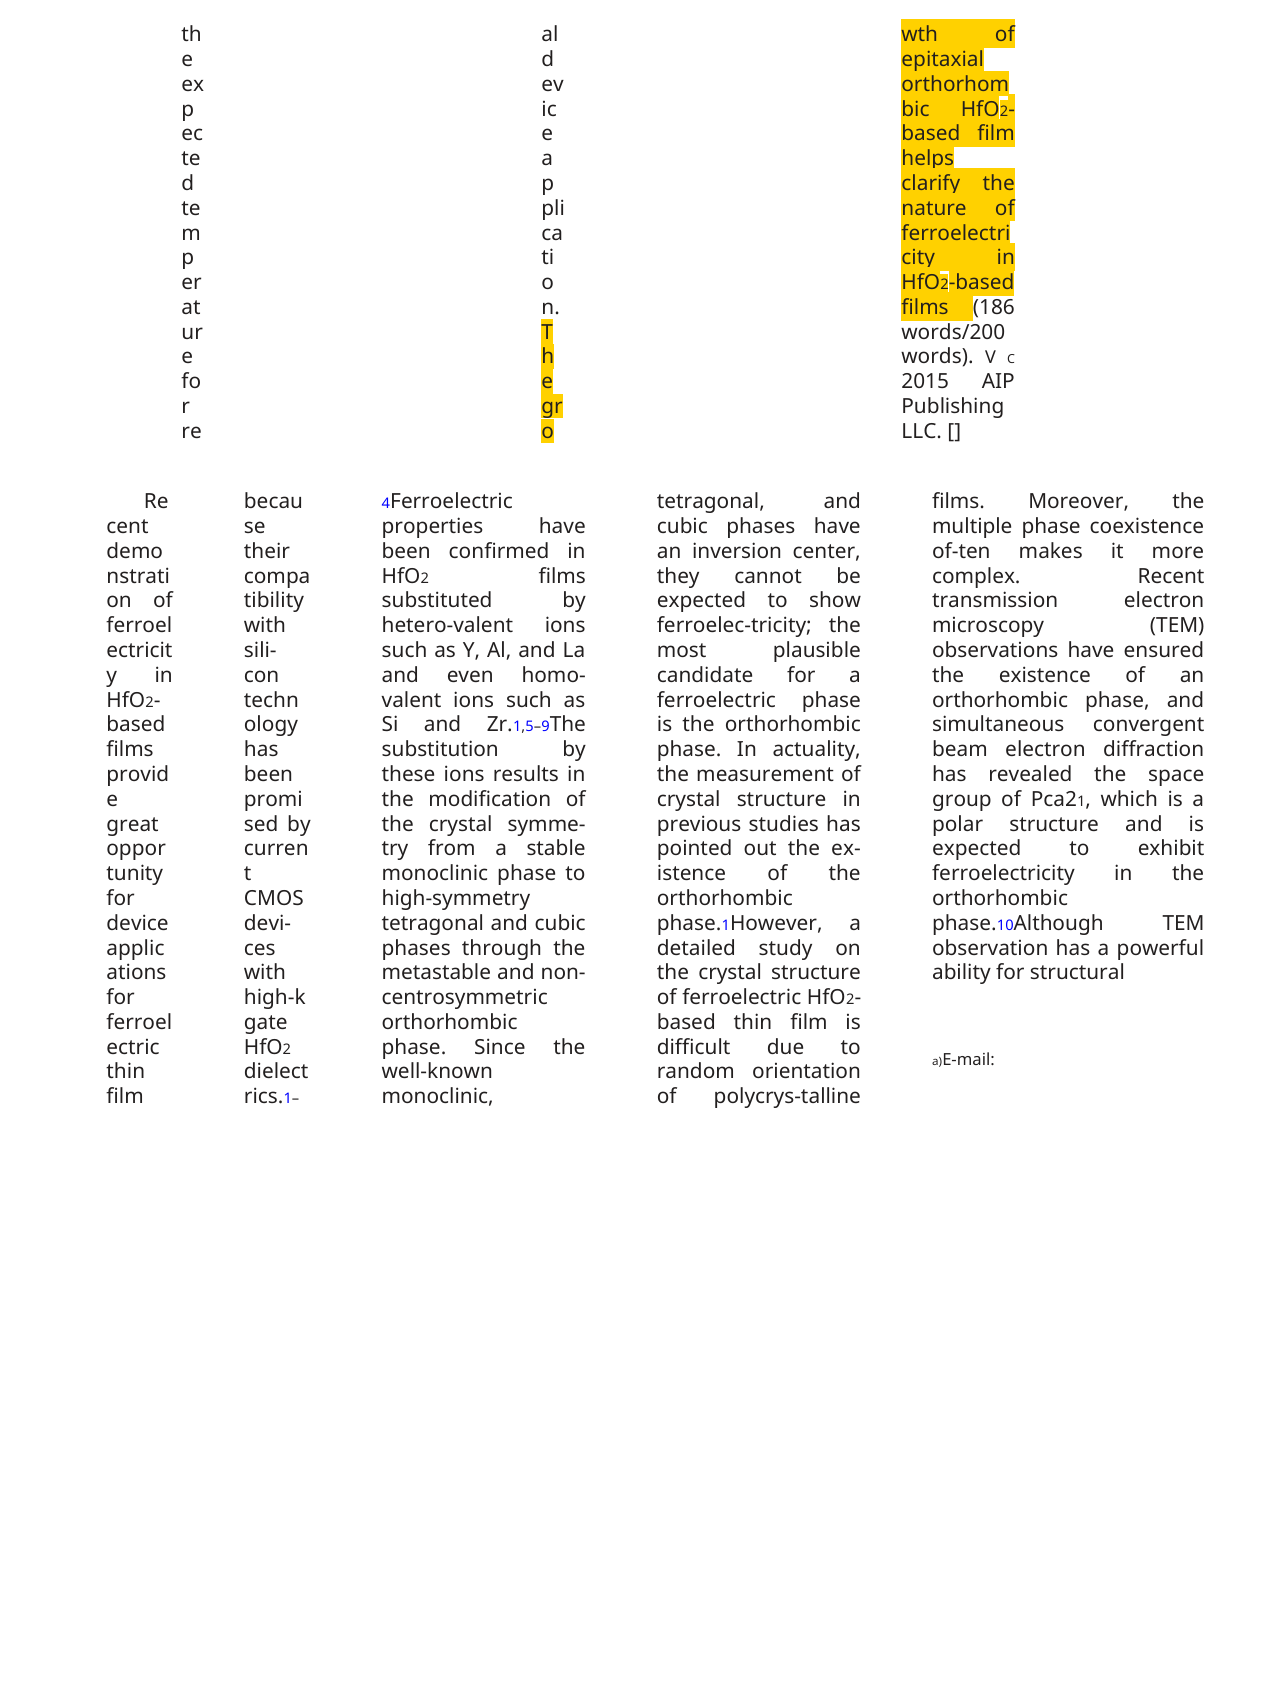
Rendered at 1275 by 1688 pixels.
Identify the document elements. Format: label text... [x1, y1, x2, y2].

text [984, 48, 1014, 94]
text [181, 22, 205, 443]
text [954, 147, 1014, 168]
text Recent demonstration of ferroelectricity in HfO2-based films provide great opportunity for device applications for ferroelectric thin film because their compatibility with sili-con technology has been promised by current CMOS devi-ces with high-k gate HfO2 dielectrics.1–4Ferroelectric properties have been confirmed in HfO2 films substituted by hetero-valent ions such as Y, Al, and La and even homo-valent ions such as Si and Zr.1,5–9The substitution by these ions results in the modification of the crystal symme-try from a stable monoclinic phase to high-symmetry tetragonal and cubic phases through the metastable and non-centrosymmetric orthorhombic phase. Since the well-known monoclinic, tetragonal, and cubic phases have an inversion center, they cannot be expected to show ferroelec-tricity; the most plausible candidate for a ferroelectric phase is the orthorhombic phase. In actuality, the measurement of crystal structure in previous studies has pointed out the ex-istence of the orthorhombic phase.1However, a detailed study on the crystal structure of ferroelectric HfO2-based thin film is difficult due to random orientation of polycrys-talline films. Moreover, the multiple phase coexistence of-ten makes it more complex. Recent transmission electron microscopy (TEM) observations have ensured the existence of an orthorhombic phase, and simultaneous convergent beam electron diffraction has revealed the space group of Pca21, which is a polar structure and is expected to exhibit ferroelectricity in the orthorhombic phase.10Although TEM observation has a powerful ability for structural [657, 489, 861, 1109]
text Recent demonstration of ferroelectricity in HfO2-based films provide great opportunity for device applications for ferroelectric thin film because their compatibility with sili-con technology has been promised by current CMOS devi-ces with high-k gate HfO2 dielectrics.1–4Ferroelectric properties have been confirmed in HfO2 films substituted by hetero-valent ions such as Y, Al, and La and even homo-valent ions such as Si and Zr.1,5–9The substitution by these ions results in the modification of the crystal symme-try from a stable monoclinic phase to high-symmetry tetragonal and cubic phases through the metastable and non-centrosymmetric orthorhombic phase. Since the well-known monoclinic, tetragonal, and cubic phases have an inversion center, they cannot be expected to show ferroelec-tricity; the most plausible candidate for a ferroelectric phase is the orthorhombic phase. In actuality, the measurement of crystal structure in previous studies has pointed out the ex-istence of the orthorhombic phase.1However, a detailed study on the crystal structure of ferroelectric HfO2-based thin film is difficult due to random orientation of polycrys-talline films. Moreover, the multiple phase coexistence of-ten makes it more complex. Recent transmission electron microscopy (TEM) observations have ensured the existence of an orthorhombic phase, and simultaneous convergent beam electron diffraction has revealed the space group of Pca21, which is a polar structure and is expected to exhibit ferroelectricity in the orthorhombic phase.10Although TEM observation has a powerful ability for structural [381, 489, 586, 1109]
text Recent demonstration of ferroelectricity in HfO2-based films provide great opportunity for device applications for ferroelectric thin film because their compatibility with sili-con technology has been promised by current CMOS devi-ces with high-k gate HfO2 dielectrics.1–4Ferroelectric properties have been confirmed in HfO2 films substituted by hetero-valent ions such as Y, Al, and La and even homo-valent ions such as Si and Zr.1,5–9The substitution by these ions results in the modification of the crystal symme-try from a stable monoclinic phase to high-symmetry tetragonal and cubic phases through the metastable and non-centrosymmetric orthorhombic phase. Since the well-known monoclinic, tetragonal, and cubic phases have an inversion center, they cannot be expected to show ferroelec-tricity; the most plausible candidate for a ferroelectric phase is the orthorhombic phase. In actuality, the measurement of crystal structure in previous studies has pointed out the ex-istence of the orthorhombic phase.1However, a detailed study on the crystal structure of ferroelectric HfO2-based thin film is difficult due to random orientation of polycrys-talline films. Moreover, the multiple phase coexistence of-ten makes it more complex. Recent transmission electron microscopy (TEM) observations have ensured the existence of an orthorhombic phase, and simultaneous convergent beam electron diffraction has revealed the space group of Pca21, which is a polar structure and is expected to exhibit ferroelectricity in the orthorhombic phase.10Although TEM observation has a powerful ability for structural [932, 489, 1204, 985]
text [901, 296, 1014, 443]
text a)E-mail: [932, 1049, 1223, 1069]
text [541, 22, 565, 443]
